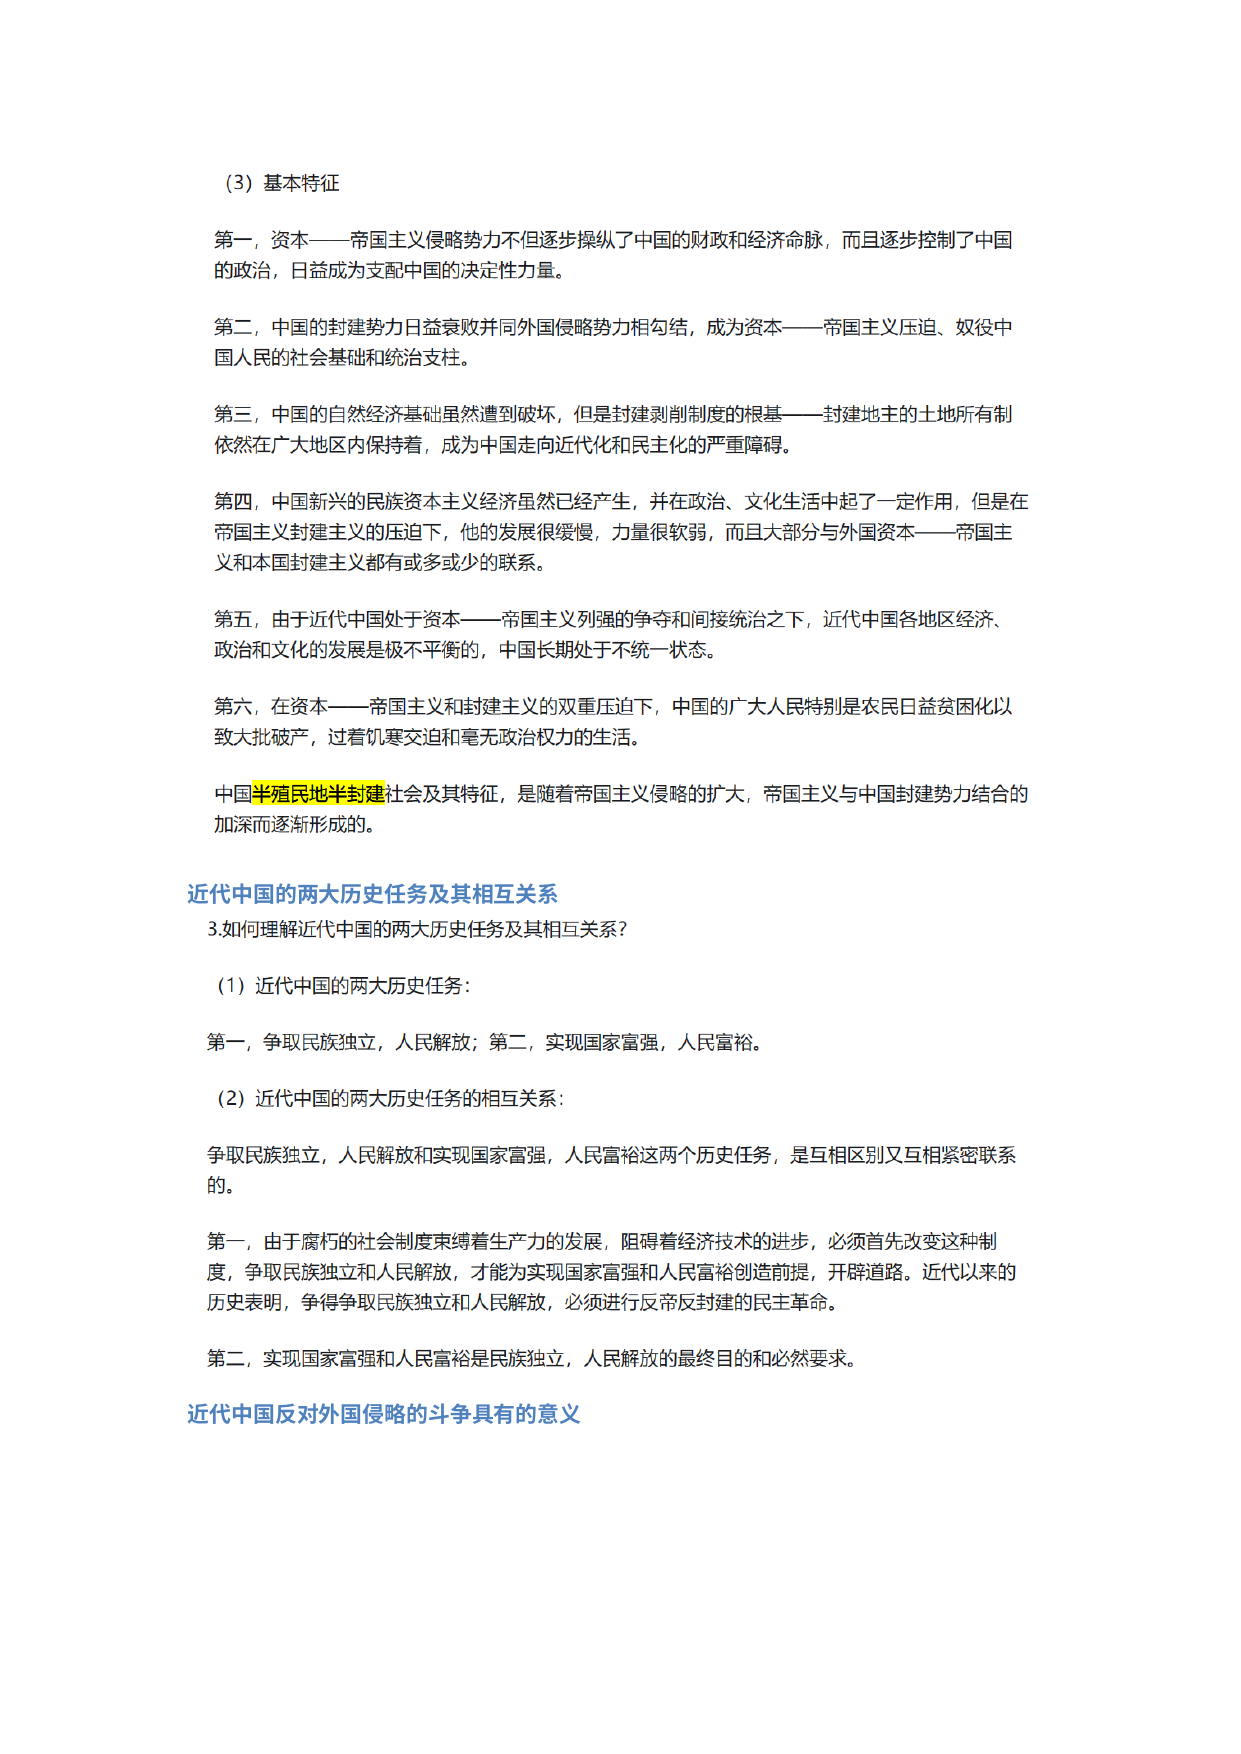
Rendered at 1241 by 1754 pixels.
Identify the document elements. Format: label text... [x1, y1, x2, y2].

text 近代中国反对外国侵略的斗争具有的意义 [187, 1397, 1053, 1429]
text 近代中国的两大历史任务及其相互关系 [187, 877, 1053, 909]
picture [187, 162, 1053, 845]
picture [187, 909, 1053, 1380]
